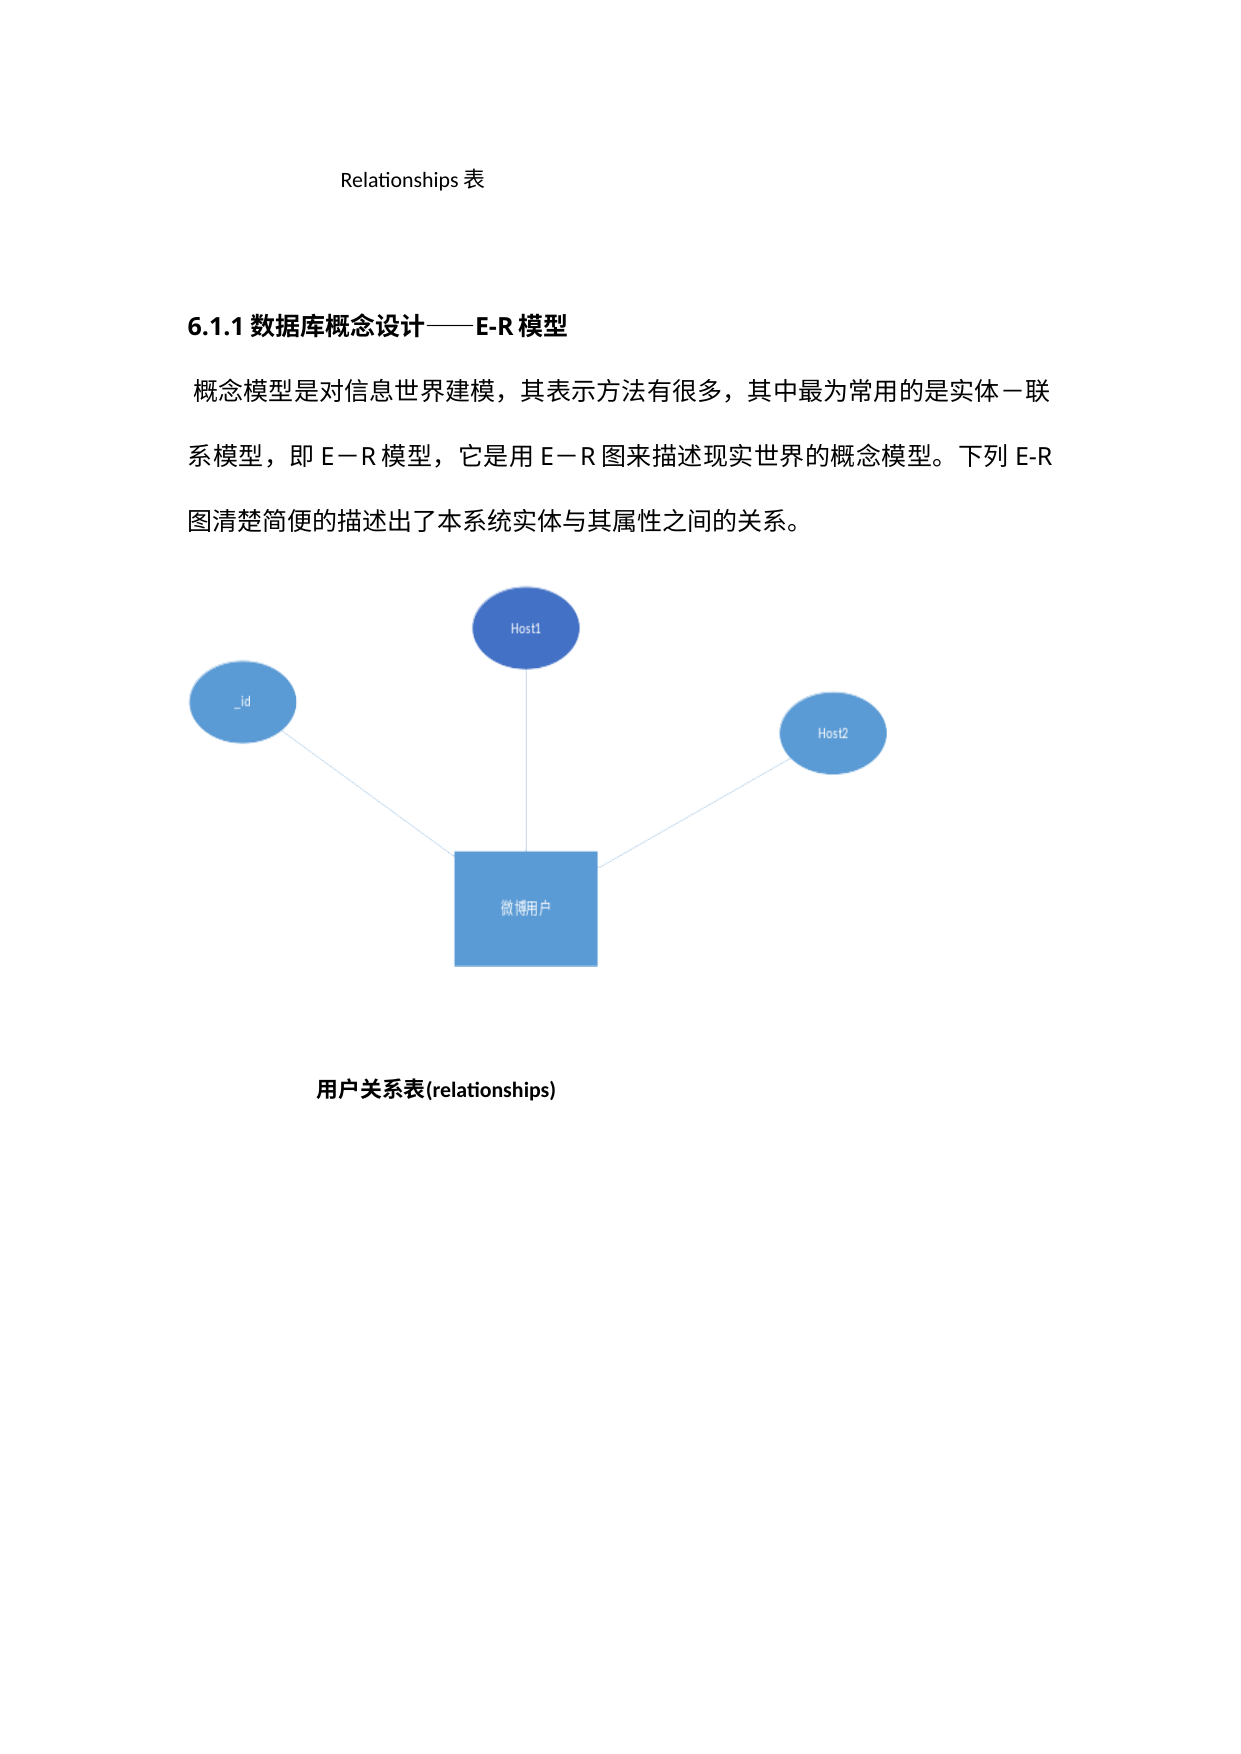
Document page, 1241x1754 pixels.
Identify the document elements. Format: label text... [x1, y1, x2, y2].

text 概念模型是对信息世界建模，其表示方法有很多，其中最为常用的是实体－联系模型，即E－R模型，它是用E－R图来描述现实世界的概念模型。下列E-R图清楚简便的描述出了本系统实体与其属性之间的关系。 [187, 357, 1053, 552]
text Relationships 表 [187, 162, 1053, 194]
text 6.1.1数据库概念设计——E-R模型 [187, 292, 1053, 357]
text 用户关系表(relationships) [187, 1072, 1053, 1104]
